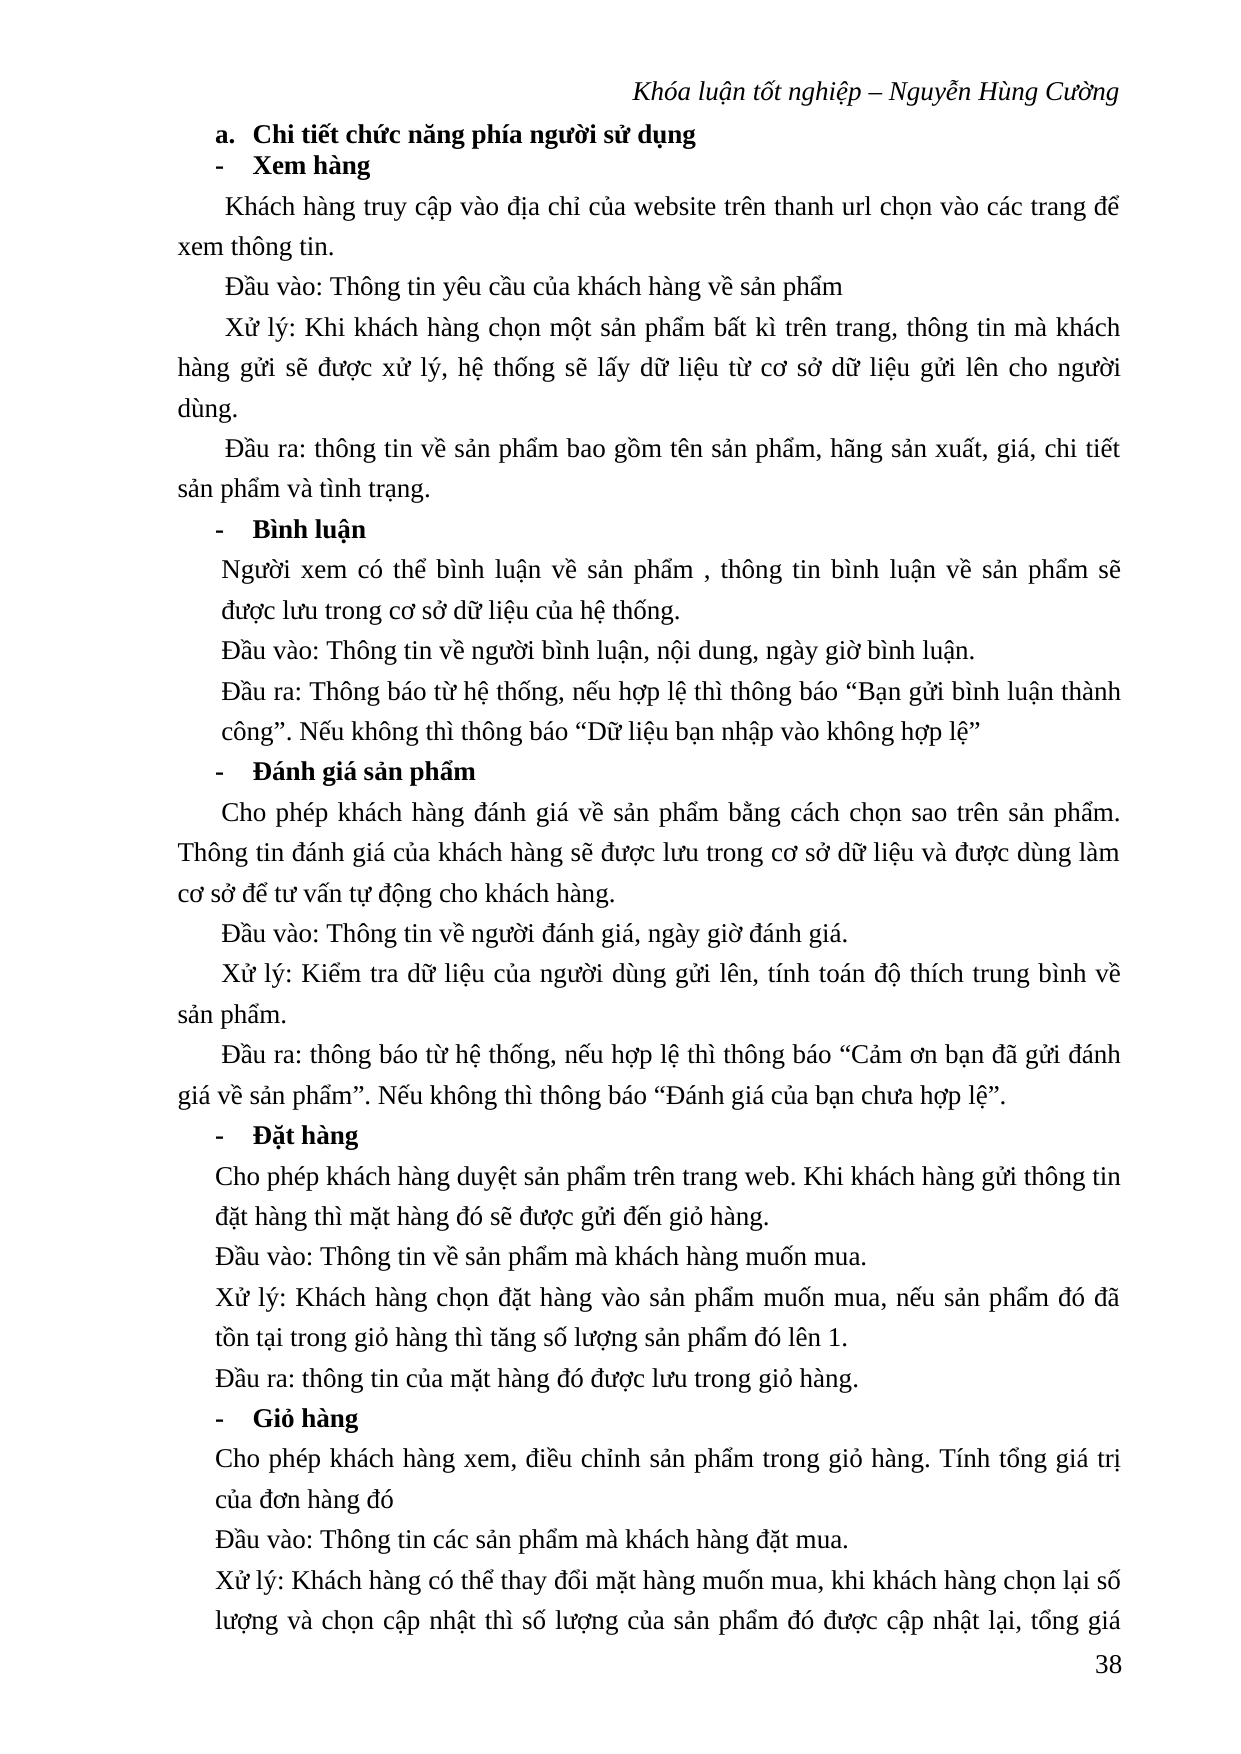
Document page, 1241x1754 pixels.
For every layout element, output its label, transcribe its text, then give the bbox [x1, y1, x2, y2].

text Người xem có thể bình luận về sản phẩm , thông tin bình luận về sản phẩm sẽ được lưu trong cơ sở dữ liệu của hệ thống. [221, 553, 1122, 625]
text Khách hàng truy cập vào địa chỉ của website trên thanh url chọn vào các trang để xem thông tin. [177, 190, 1122, 261]
list Đặt hàng [215, 1119, 1122, 1150]
text Đầu ra: thông báo từ hệ thống, nếu hợp lệ thì thông báo “Cảm ơn bạn đã gửi đánh giá về sản phẩm”. Nếu không thì thông báo “Đánh giá của bạn chưa hợp lệ”. [177, 1038, 1122, 1110]
text Đầu ra: Thông báo từ hệ thống, nếu hợp lệ thì thông báo “Bạn gửi bình luận thành công”. Nếu không thì thông báo “Dữ liệu bạn nhập vào không hợp lệ” [221, 675, 1122, 746]
list Đánh giá sản phẩm [215, 756, 1122, 787]
list Giỏ hàng [215, 1402, 1122, 1433]
text Đầu ra: thông tin về sản phẩm bao gồm tên sản phẩm, hãng sản xuất, giá, chi tiết sản phẩm và tình trạng. [177, 432, 1122, 504]
text Cho phép khách hàng duyệt sản phẩm trên trang web. Khi khách hàng gửi thông tin đặt hàng thì mặt hàng đó sẽ được gửi đến giỏ hàng. [215, 1160, 1122, 1231]
list Bình luận [215, 513, 1122, 544]
text Đầu ra: thông tin của mặt hàng đó được lưu trong giỏ hàng. [215, 1362, 1122, 1393]
text Đầu vào: Thông tin về người bình luận, nội dung, ngày giờ bình luận. [221, 634, 1122, 665]
text Đầu vào: Thông tin yêu cầu của khách hàng về sản phẩm [177, 271, 1122, 302]
list Xem hàng [215, 149, 1122, 180]
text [215, 1564, 1122, 1635]
text Xử lý: Kiểm tra dữ liệu của người dùng gửi lên, tính toán độ thích trung bình về sản phẩm. [177, 958, 1122, 1029]
list Chi tiết chức năng phía người sử dụng [215, 118, 1122, 149]
text Đầu vào: Thông tin về sản phẩm mà khách hàng muốn mua. [215, 1241, 1122, 1272]
text Cho phép khách hàng xem, điều chỉnh sản phẩm trong giỏ hàng. Tính tổng giá trị của đơn hàng đó [215, 1443, 1122, 1514]
text Xử lý: Khi khách hàng chọn một sản phẩm bất kì trên trang, thông tin mà khách hàng gửi sẽ được xử lý, hệ thống sẽ lấy dữ liệu từ cơ sở dữ liệu gửi lên cho người dùng. [177, 311, 1122, 423]
text Đầu vào: Thông tin về người đánh giá, ngày giờ đánh giá. [177, 917, 1122, 948]
text Đầu vào: Thông tin các sản phẩm mà khách hàng đặt mua. [215, 1523, 1122, 1554]
text Xử lý: Khách hàng chọn đặt hàng vào sản phẩm muốn mua, nếu sản phẩm đó đã tồn tại trong giỏ hàng thì tăng số lượng sản phẩm đó lên 1. [215, 1281, 1122, 1352]
text Cho phép khách hàng đánh giá về sản phẩm bằng cách chọn sao trên sản phẩm. Thông tin đánh giá của khách hàng sẽ được lưu trong cơ sở dữ liệu và được dùng làm cơ sở để tư vấn tự động cho khách hàng. [177, 796, 1122, 908]
